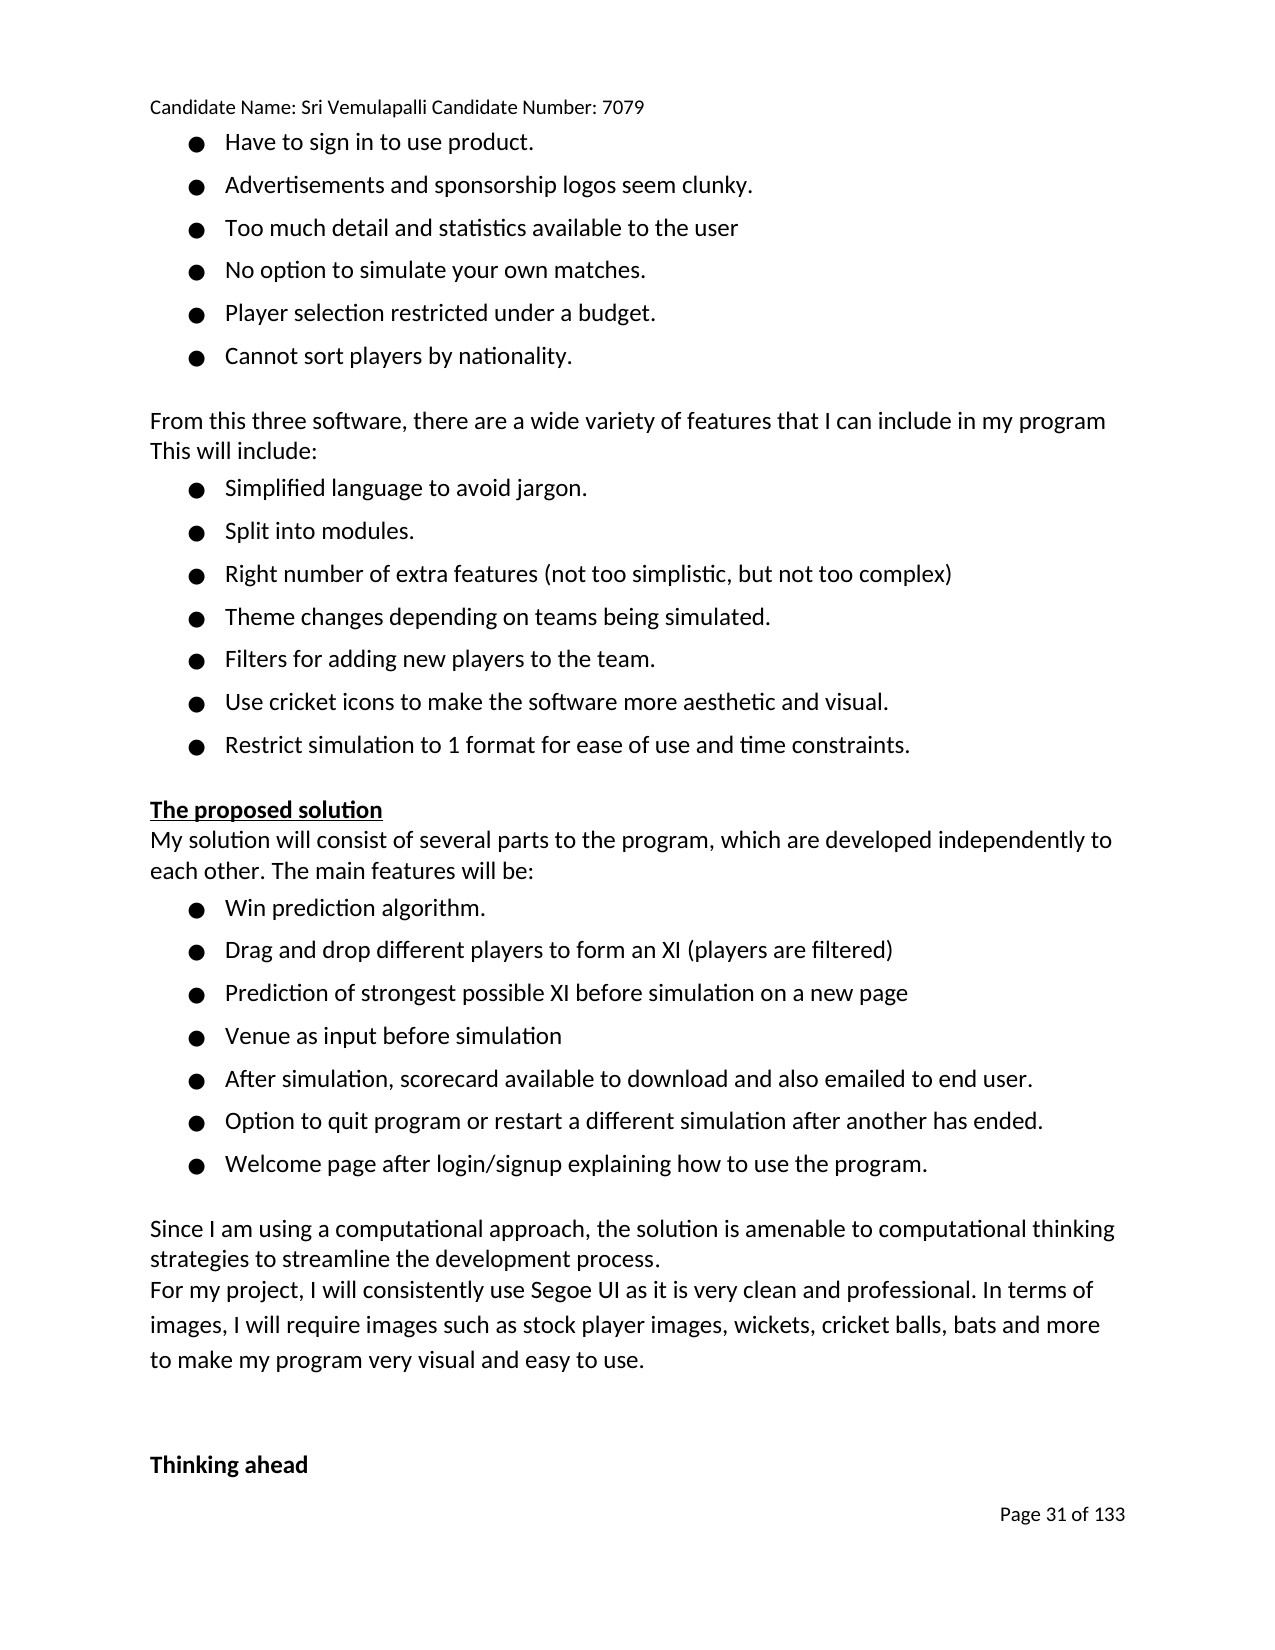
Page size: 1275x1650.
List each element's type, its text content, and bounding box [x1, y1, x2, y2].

list Use cricket icons to make the software more aesthetic and visual. [187, 679, 1125, 722]
list Too much detail and statistics available to the user [187, 205, 1125, 248]
list Advertisements and sponsorship logos seem clunky. [187, 163, 1125, 205]
text This will include: [150, 436, 1125, 466]
list Option to quit program or restart a different simulation after another has ended. [187, 1099, 1125, 1142]
text The proposed solution [150, 794, 1125, 824]
list After simulation, scorecard available to download and also emailed to end user. [187, 1056, 1125, 1099]
list Venue as input before simulation [187, 1013, 1125, 1056]
list Drag and drop different players to form an XI (players are filtered) [187, 928, 1125, 971]
text Since I am using a computational approach, the solution is amenable to computational thinking strategies to streamline the development process. [150, 1213, 1125, 1274]
list No option to simulate your own matches. [187, 248, 1125, 291]
list Restrict simulation to 1 format for ease of use and time constraints. [187, 722, 1125, 765]
list Prediction of strongest possible XI before simulation on a new page [187, 971, 1125, 1013]
list Right number of extra features (not too simplistic, but not too complex) [187, 551, 1125, 594]
text For my project, I will consistently use Segoe UI as it is very clean and professional. In terms of images, I will require images such as stock player images, wickets, cricket balls, bats and more to make my program very visual and easy to use. [150, 1274, 1125, 1374]
text From this three software, there are a wide variety of features that I can include in my program [150, 405, 1125, 436]
list Cannot sort players by nationality. [187, 333, 1125, 376]
list Player selection restricted under a budget. [187, 291, 1125, 333]
list Filters for adding new players to the team. [187, 637, 1125, 679]
list Have to sign in to use product. [187, 120, 1125, 163]
text Thinking ahead [150, 1449, 1125, 1479]
list Win prediction algorithm. [187, 885, 1125, 928]
list Simplified language to avoid jargon. [187, 466, 1125, 509]
list Theme changes depending on teams being simulated. [187, 594, 1125, 637]
text My solution will consist of several parts to the program, which are developed independently to each other. The main features will be: [150, 824, 1125, 885]
list Split into modules. [187, 509, 1125, 551]
list Welcome page after login/signup explaining how to use the program. [187, 1142, 1125, 1184]
